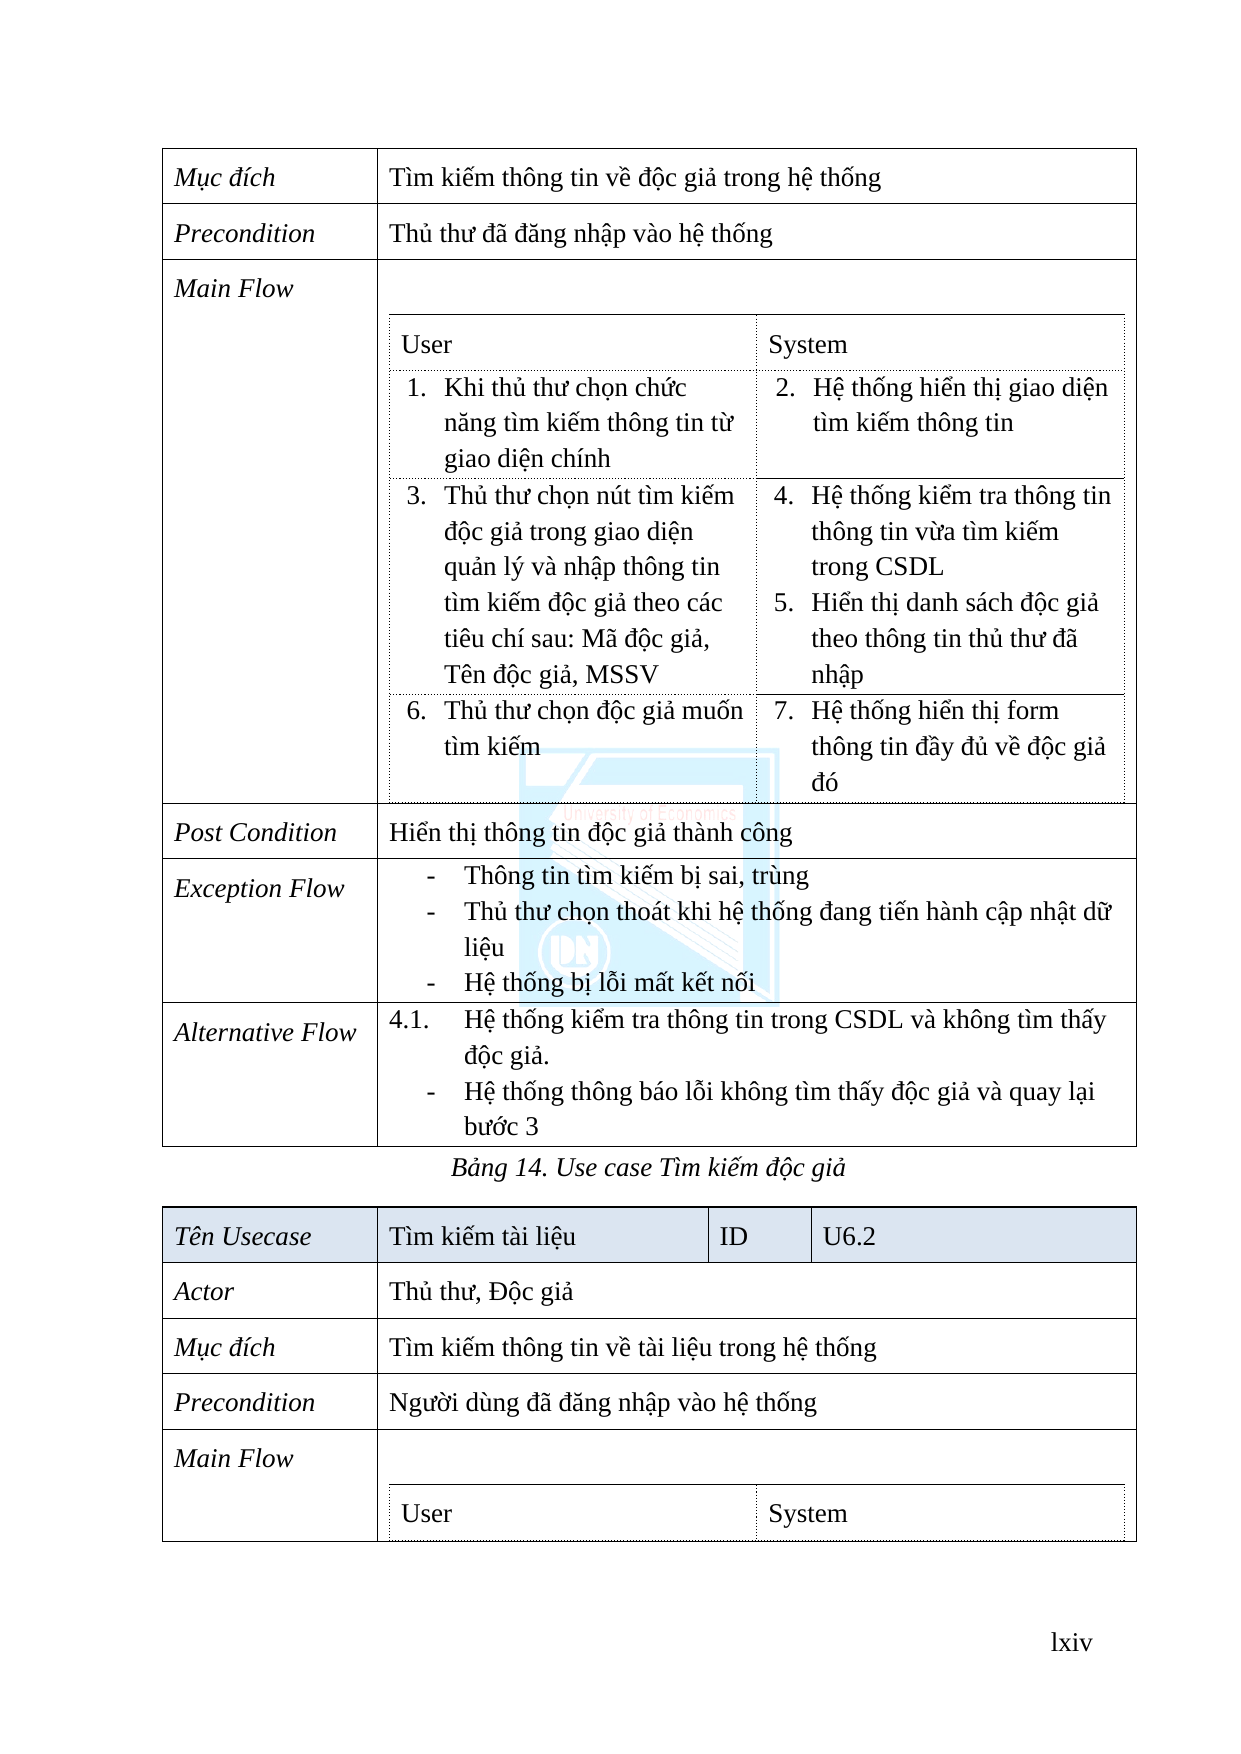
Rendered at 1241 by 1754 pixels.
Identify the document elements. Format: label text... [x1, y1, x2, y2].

table_header ID [709, 1208, 811, 1262]
table_cell [378, 1430, 1136, 1541]
table_cell Hệ thống kiểm tra thông tin trong CSDL và không tìm thấy độc giả. Hệ thống thông báo lỗi không tìm thấy độc giả và quay lại bước 3 [378, 1003, 1136, 1146]
table_header Tìm kiếm tài liệu [378, 1208, 708, 1262]
table_cell Mục đích [163, 149, 377, 203]
table_cell Hiển thị thông tin độc giả thành công [378, 804, 1136, 858]
table_header U6.2 [812, 1208, 1136, 1262]
text Bảng 14. Use case Tìm kiếm độc giả [207, 1151, 1092, 1183]
table_cell Precondition [163, 204, 377, 259]
table_cell Tìm kiếm thông tin về độc giả trong hệ thống [378, 149, 1136, 203]
table_cell Actor [163, 1263, 377, 1317]
table_cell Main Flow [163, 1430, 377, 1541]
table_cell Thủ thư đã đăng nhập vào hệ thống [378, 204, 1136, 259]
table_cell Exception Flow [163, 859, 377, 1002]
table_cell Tìm kiếm thông tin về tài liệu trong hệ thống [378, 1319, 1136, 1373]
table_cell Thủ thư, Độc giả [378, 1263, 1136, 1317]
table_cell Thông tin tìm kiếm bị sai, trùng Thủ thư chọn thoát khi hệ thống đang tiến hành cập nhật dữ liệu Hệ thống bị lỗi mất kết nối [378, 859, 1136, 1002]
table_cell Alternative Flow [163, 1003, 377, 1146]
table_cell Precondition [163, 1374, 377, 1428]
table_header Tên Usecase [163, 1208, 377, 1262]
table_cell Người dùng đã đăng nhập vào hệ thống [378, 1374, 1136, 1428]
table_cell [378, 260, 1136, 803]
table_cell Post Condition [163, 804, 377, 858]
table_cell Main Flow [163, 260, 377, 803]
table_cell Mục đích [163, 1319, 377, 1373]
